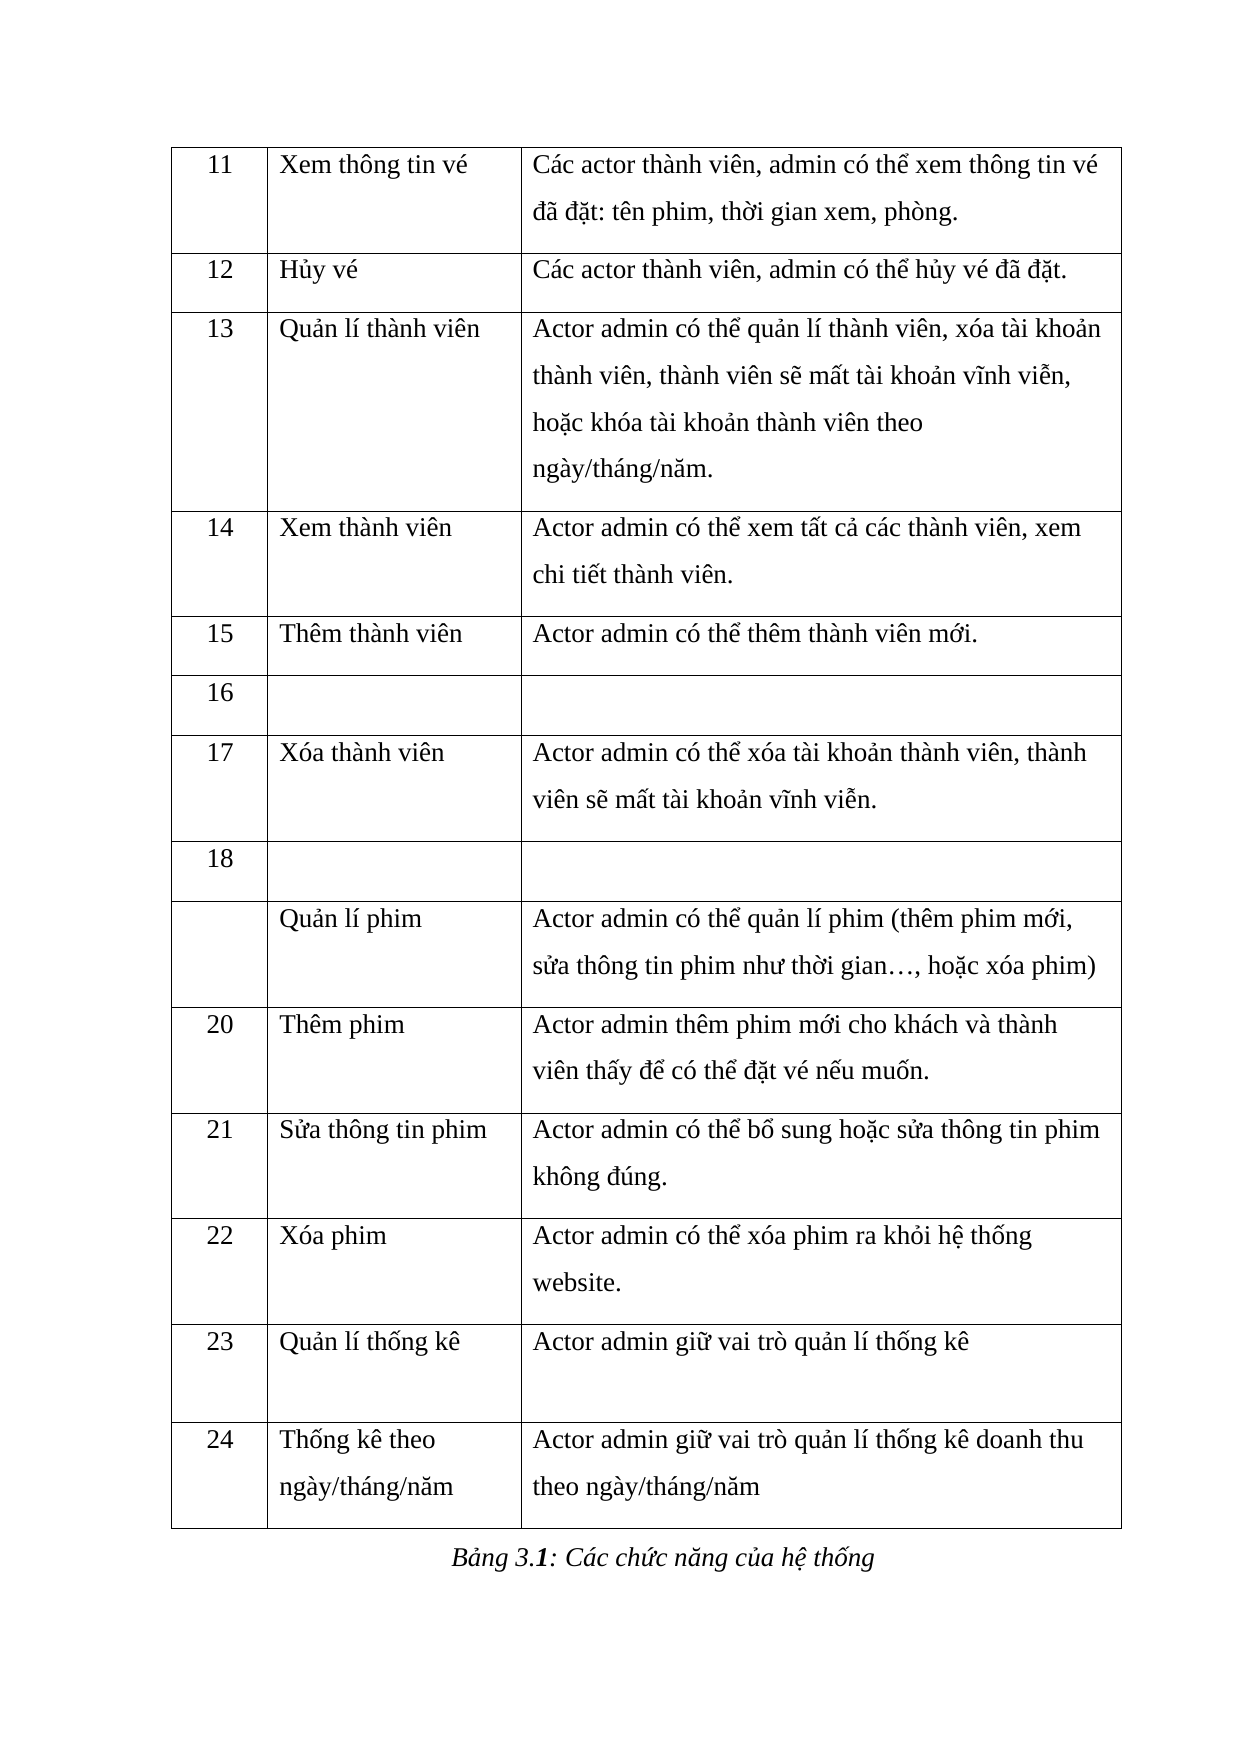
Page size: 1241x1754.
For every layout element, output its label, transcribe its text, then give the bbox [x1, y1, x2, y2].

table_cell 13 [172, 313, 267, 511]
table_cell Quản lí thành viên [268, 313, 521, 511]
table_cell [172, 902, 267, 1007]
table_cell Các actor thành viên, admin có thể xem thông tin vé đã đặt: tên phim, thời gian xem, phòng. [522, 148, 1121, 253]
table_cell Actor admin giữ vai trò quản lí thống kê [522, 1325, 1121, 1422]
table_cell Actor admin thêm phim mới cho khách và thành viên thấy để có thể đặt vé nếu muốn. [522, 1008, 1121, 1112]
table_cell Các actor thành viên, admin có thể hủy vé đã đặt. [522, 254, 1121, 312]
table_cell Sửa thông tin phim [268, 1114, 521, 1218]
table_cell 23 [172, 1325, 267, 1422]
table_cell 12 [172, 254, 267, 312]
table_cell 24 [172, 1423, 267, 1528]
text Bảng 3.1: Các chức năng của hệ thống [207, 1541, 1122, 1572]
table_cell Actor admin có thể quản lí phim (thêm phim mới, sửa thông tin phim như thời gian…, hoặc xóa phim) [522, 902, 1121, 1007]
table_cell Actor admin có thể xóa tài khoản thành viên, thành viên sẽ mất tài khoản vĩnh viễn. [522, 736, 1121, 841]
table_cell Actor admin có thể xem tất cả các thành viên, xem chi tiết thành viên. [522, 512, 1121, 616]
table_cell 21 [172, 1114, 267, 1218]
table_cell Thống kê theo ngày/tháng/năm [268, 1423, 521, 1528]
table_cell [522, 842, 1121, 901]
table_cell Xóa phim [268, 1219, 521, 1324]
table_cell [268, 676, 521, 735]
table_cell 14 [172, 512, 267, 616]
table_cell 17 [172, 736, 267, 841]
table_cell [268, 842, 521, 901]
table_cell 11 [172, 148, 267, 253]
table_cell Actor admin có thể quản lí thành viên, xóa tài khoản thành viên, thành viên sẽ mất tài khoản vĩnh viễn, hoặc khóa tài khoản thành viên theo ngày/tháng/năm. [522, 313, 1121, 511]
table_cell 18 [172, 842, 267, 901]
table_cell 22 [172, 1219, 267, 1324]
table_cell Thêm phim [268, 1008, 521, 1112]
table_cell Actor admin giữ vai trò quản lí thống kê doanh thu theo ngày/tháng/năm [522, 1423, 1121, 1528]
table_cell Actor admin có thể bổ sung hoặc sửa thông tin phim không đúng. [522, 1114, 1121, 1218]
table_cell Thêm thành viên [268, 617, 521, 675]
table_cell Hủy vé [268, 254, 521, 312]
table_cell Actor admin có thể thêm thành viên mới. [522, 617, 1121, 675]
table_cell 15 [172, 617, 267, 675]
table_cell 16 [172, 676, 267, 735]
table_cell Quản lí phim [268, 902, 521, 1007]
table_cell Xóa thành viên [268, 736, 521, 841]
table_cell Xem thành viên [268, 512, 521, 616]
table_cell Quản lí thống kê [268, 1325, 521, 1422]
table_cell 20 [172, 1008, 267, 1112]
table_cell Actor admin có thể xóa phim ra khỏi hệ thống website. [522, 1219, 1121, 1324]
table_cell [522, 676, 1121, 735]
table_cell Xem thông tin vé [268, 148, 521, 253]
